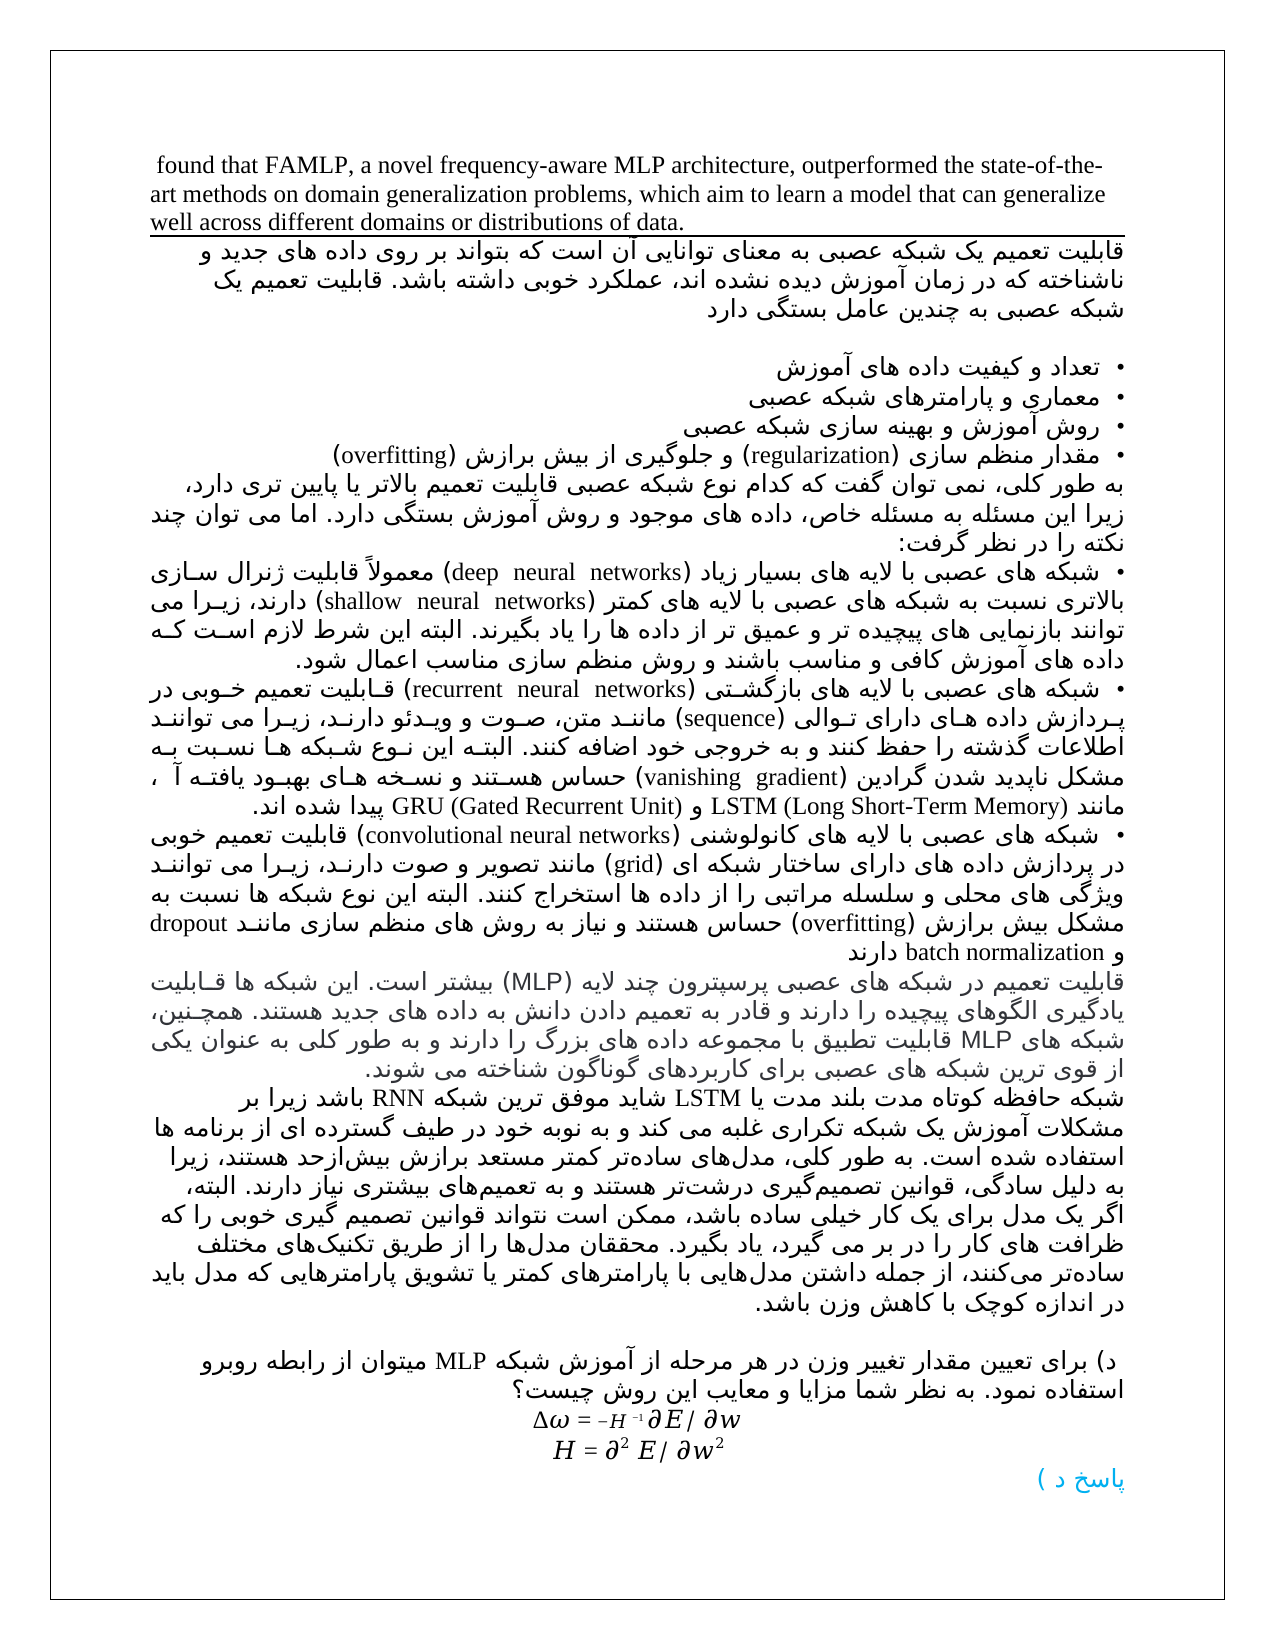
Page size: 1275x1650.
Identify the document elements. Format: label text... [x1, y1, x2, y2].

text • شبکه های عصبی با لایه های بسیار زیاد (deep neural networks) معمولاً قابلیت ژنرال سازی بالاتری نسبت به شبکه های عصبی با لایه های کمتر (shallow neural networks) دارند، زیرا می توانند بازنمایی های پیچیده تر و عمیق تر از داده ها را یاد بگیرند. البته این شرط لازم است که داده های آموزش کافی و مناسب باشند و روش منظم سازی مناسب اعمال شود. [150, 557, 1125, 674]
text به طور کلی، نمی توان گفت که کدام نوع شبکه عصبی قابلیت تعمیم بالاتر یا پایین تری دارد، زیرا این مسئله به مسئله خاص، داده های موجود و روش آموزش بستگی دارد. اما می توان چند نکته را در نظر گرفت: [150, 469, 1125, 557]
text • شبکه های عصبی با لایه های کانولوشنی (convolutional neural networks) قابلیت تعمیم خوبی در پردازش داده های دارای ساختار شبکه ای (grid) مانند تصویر و صوت دارند، زیرا می توانند ویژگی های محلی و سلسله مراتبی را از داده ها استخراج کنند. البته این نوع شبکه ها نسبت به مشکل بیش برازش (overfitting) حساس هستند و نیاز به روش های منظم سازی مانند dropout و batch normalization دارند [150, 820, 1125, 966]
text found that FAMLP, a novel frequency-aware MLP architecture, outperformed the state-of-the-art methods on domain generalization problems, which aim to learn a model that can generalize well across different domains or distributions of data. [150, 150, 1125, 235]
text ∆𝜔 = −𝐻 −1 𝜕𝐸/ 𝜕𝑤 [150, 1404, 1125, 1434]
text قابلیت تعمیم یک شبکه عصبی به معنای توانایی آن است که بتواند بر روی داده های جدید و ناشناخته که در زمان آموزش دیده نشده اند، عملکرد خوبی داشته باشد. قابلیت تعمیم یک شبکه عصبی به چندین عامل بستگی دارد [150, 237, 1125, 324]
text • مقدار منظم سازی (regularization) و جلوگیری از بیش برازش (overfitting) [150, 440, 1125, 469]
text • معماری و پارامترهای شبکه عصبی [150, 382, 1125, 411]
text • تعداد و کیفیت داده های آموزش [150, 352, 1125, 382]
text د) برای تعیین مقدار تغییر وزن در هر مرحله از آموزش شبکه MLP میتوان از رابطه روبرو استفاده نمود. به نظر شما مزایا و معایب این روش چیست؟ [150, 1346, 1125, 1404]
text • روش آموزش و بهینه سازی شبکه عصبی [150, 411, 1125, 440]
text 𝐻 = 𝜕2 𝐸/ 𝜕𝑤2 [150, 1434, 1125, 1464]
text قابلیت تعمیم در شبکه های عصبی پرسپترون چند لایه (MLP) بیشتر است. این شبکه ها قابلیت یادگیری الگوهای پیچیده را دارند و قادر به تعمیم دادن دانش به داده های جدید هستند. همچنین، شبکه های MLP قابلیت تطبیق با مجموعه داده های بزرگ را دارند و به طور کلی به عنوان یکی از قوی ترین شبکه های عصبی برای کاربردهای گوناگون شناخته می شوند. [150, 966, 1125, 1083]
text • شبکه های عصبی با لایه های بازگشتی (recurrent neural networks) قابلیت تعمیم خوبی در پردازش داده های دارای توالی (sequence) مانند متن، صوت و ویدئو دارند، زیرا می توانند اطلاعات گذشته را حفظ کنند و به خروجی خود اضافه کنند. البته این نوع شبکه ها نسبت به مشکل ناپدید شدن گرادین (vanishing gradient) حساس هستند و نسخه های بهبود یافته آ ، مانند LSTM (Long Short-Term Memory) و GRU (Gated Recurrent Unit) پیدا شده اند. [150, 674, 1125, 820]
text پاسخ د ) [150, 1464, 1125, 1494]
text شبکه حافظه کوتاه مدت بلند مدت یا LSTM شاید موفق ترین شبکه RNN باشد زیرا بر مشکلات آموزش یک شبکه تکراری غلبه می کند و به نوبه خود در طیف گسترده ای از برنامه ها استفاده شده است. به طور کلی، مدل‌های ساده‌تر کمتر مستعد برازش بیش‌ازحد هستند، زیرا به دلیل سادگی، قوانین تصمیم‌گیری درشت‌تر هستند و به تعمیم‌های بیشتری نیاز دارند. البته، اگر یک مدل برای یک کار خیلی ساده باشد، ممکن است نتواند قوانین تصمیم گیری خوبی را که ظرافت های کار را در بر می گیرد، یاد بگیرد. محققان مدل‌ها را از طریق تکنیک‌های مختلف ساده‌تر می‌کنند، از جمله داشتن مدل‌هایی با پارامترهای کمتر یا تشویق پارامترهایی که مدل باید در اندازه کوچک با کاهش وزن باشد. [150, 1083, 1125, 1317]
